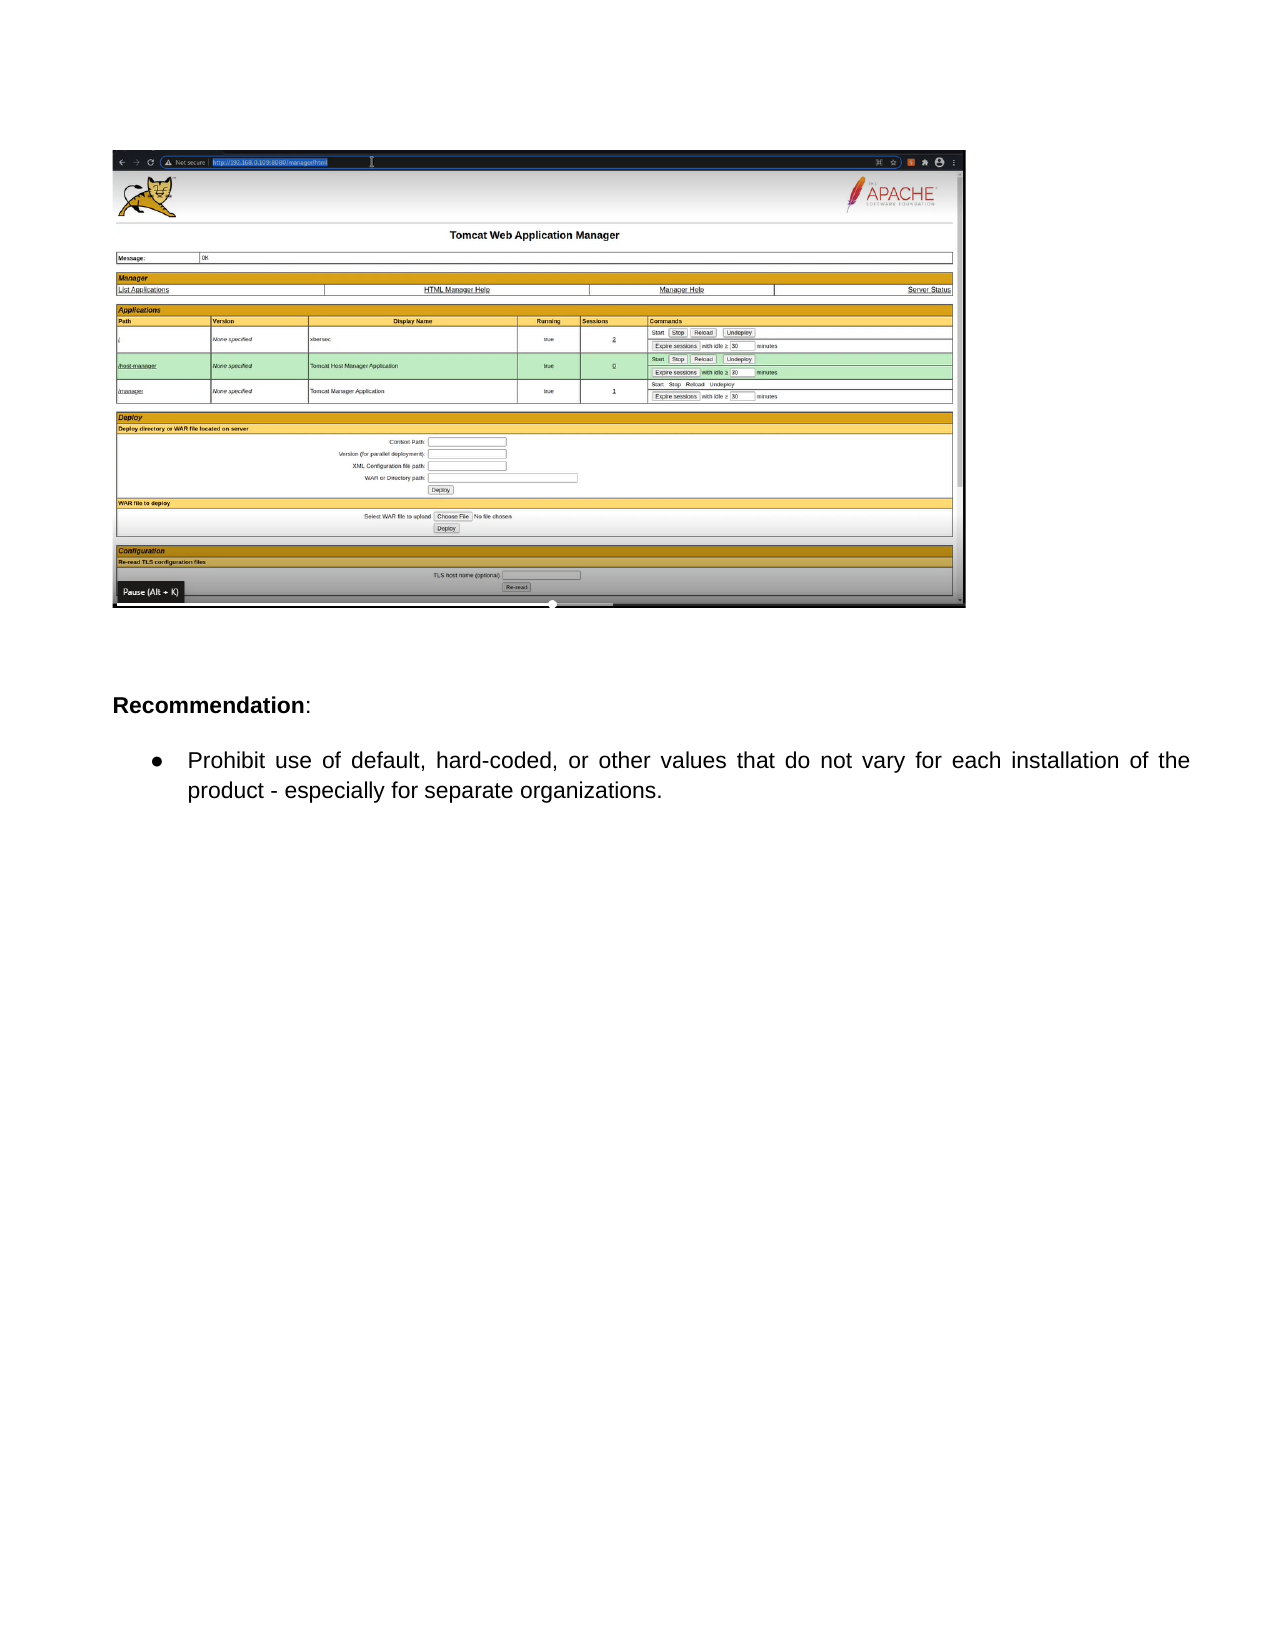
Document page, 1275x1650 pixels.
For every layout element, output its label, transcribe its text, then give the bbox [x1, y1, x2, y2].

list Prohibit use of default, hard-coded, or other values that do not vary for each installation of the product - especially for separate organizations. [150, 747, 1191, 803]
text Recommendation: [112, 692, 1191, 718]
picture [112, 150, 966, 608]
